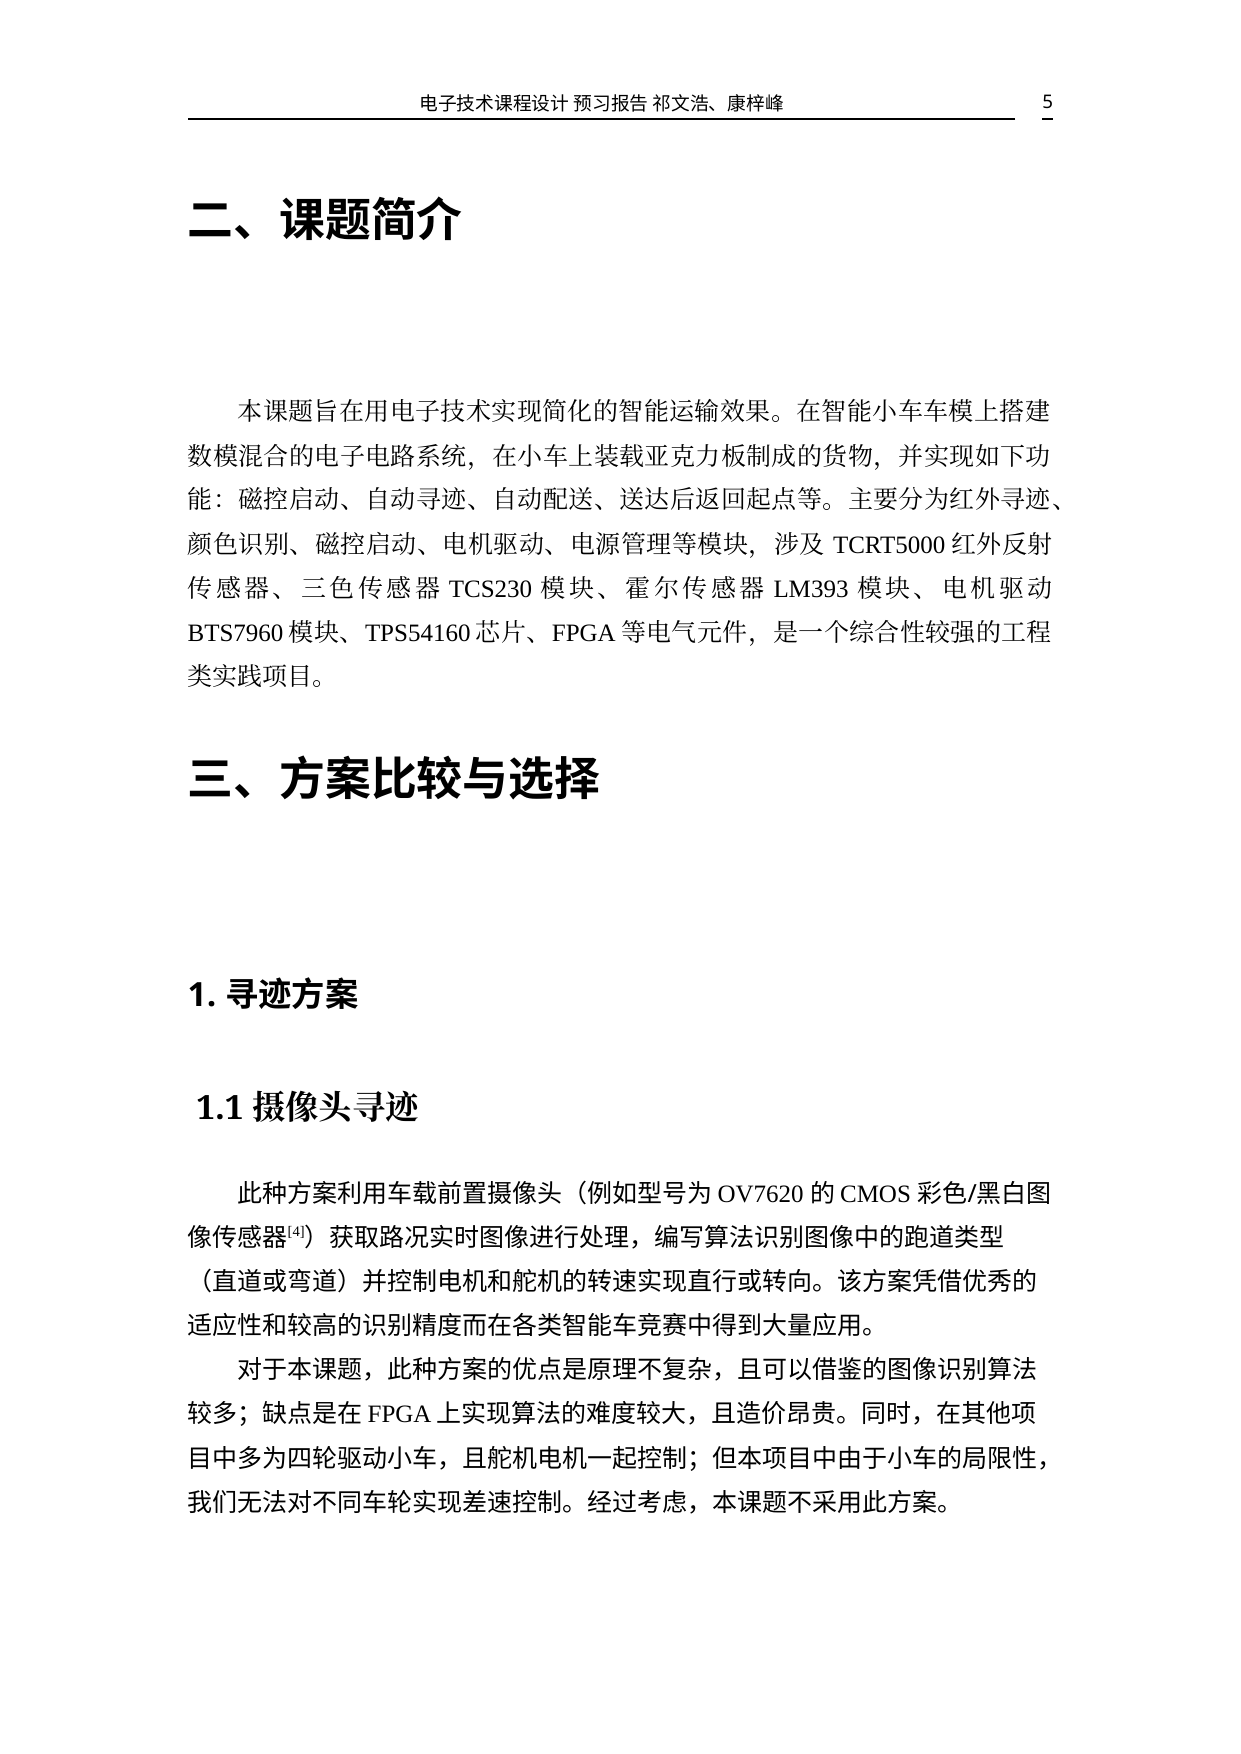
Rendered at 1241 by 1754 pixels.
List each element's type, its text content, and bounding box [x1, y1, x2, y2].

text 三、方案比较与选择 [187, 732, 1053, 820]
text 对于本课题，此种方案的优点是原理不复杂，且可以借鉴的图像识别算法较多；缺点是在FPGA上实现算法的难度较大，且造价昂贵。同时，在其他项目中多为四轮驱动小车，且舵机电机一起控制；但本项目中由于小车的局限性，我们无法对不同车轮实现差速控制。经过考虑，本课题不采用此方案。 [187, 1346, 1053, 1522]
text 本课题旨在用电子技术实现简化的智能运输效果。在智能小车车模上搭建数模混合的电子电路系统，在小车上装载亚克力板制成的货物，并实现如下功能：磁控启动、自动寻迹、自动配送、送达后返回起点等。主要分为红外寻迹、颜色识别、磁控启动、电机驱动、电源管理等模块，涉及TCRT5000红外反射传感器、三色传感器TCS230模块、霍尔传感器LM393模块、电机驱动BTS7960模块、TPS54160芯片、FPGA等电气元件，是一个综合性较强的工程类实践项目。 [187, 388, 1053, 696]
text 1. 寻迹方案 [187, 948, 1053, 1036]
text 1.1 摄像头寻迹 [187, 1061, 1053, 1149]
text 此种方案利用车载前置摄像头（例如型号为OV7620 的CMOS 彩色/黑白图像传感器[4]）获取路况实时图像进行处理，编写算法识别图像中的跑道类型（直道或弯道）并控制电机和舵机的转速实现直行或转向。该方案凭借优秀的适应性和较高的识别精度而在各类智能车竞赛中得到大量应用。 [187, 1170, 1053, 1346]
text 二、课题简介 [187, 172, 1053, 260]
